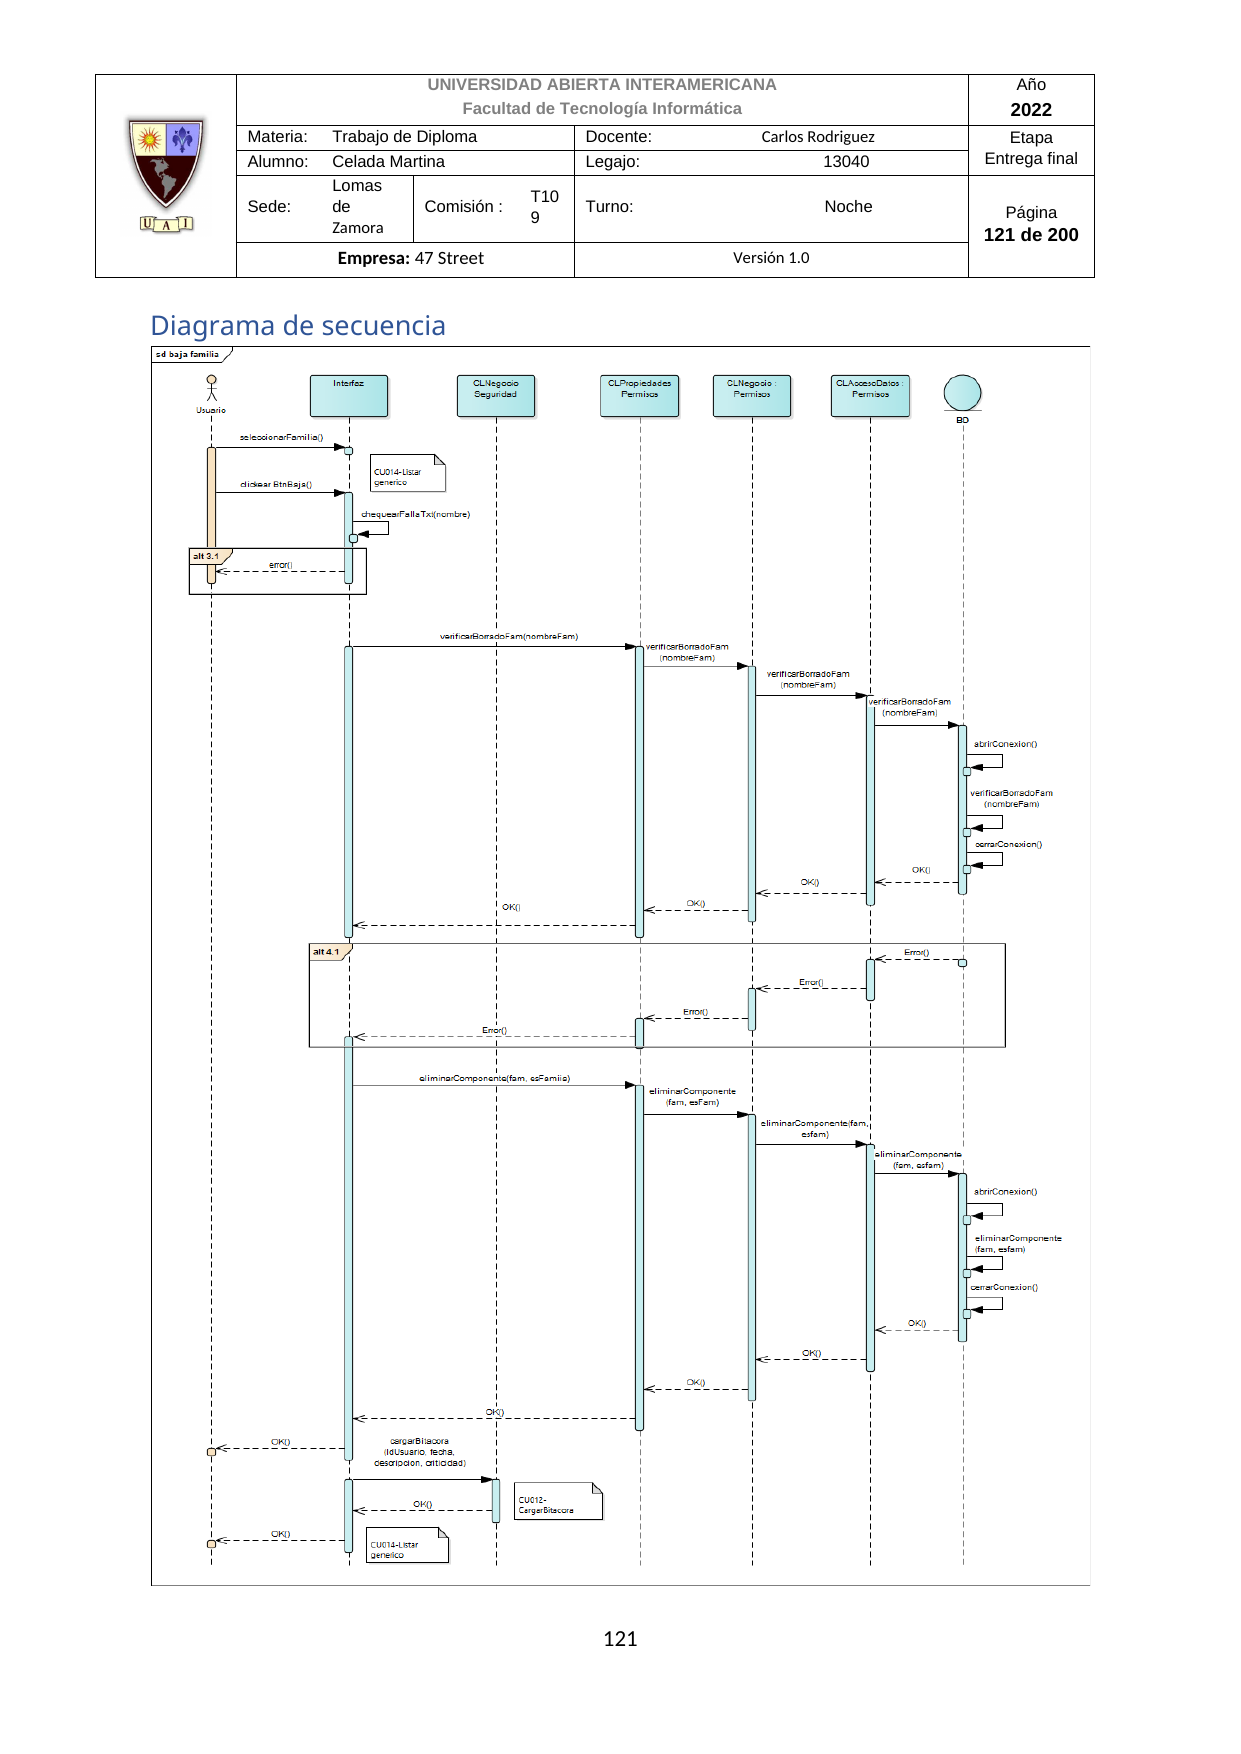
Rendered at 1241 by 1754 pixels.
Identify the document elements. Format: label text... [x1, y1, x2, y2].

picture [120, 111, 212, 237]
picture [150, 345, 1091, 1586]
subtitle Diagrama de secuencia [150, 306, 1090, 343]
